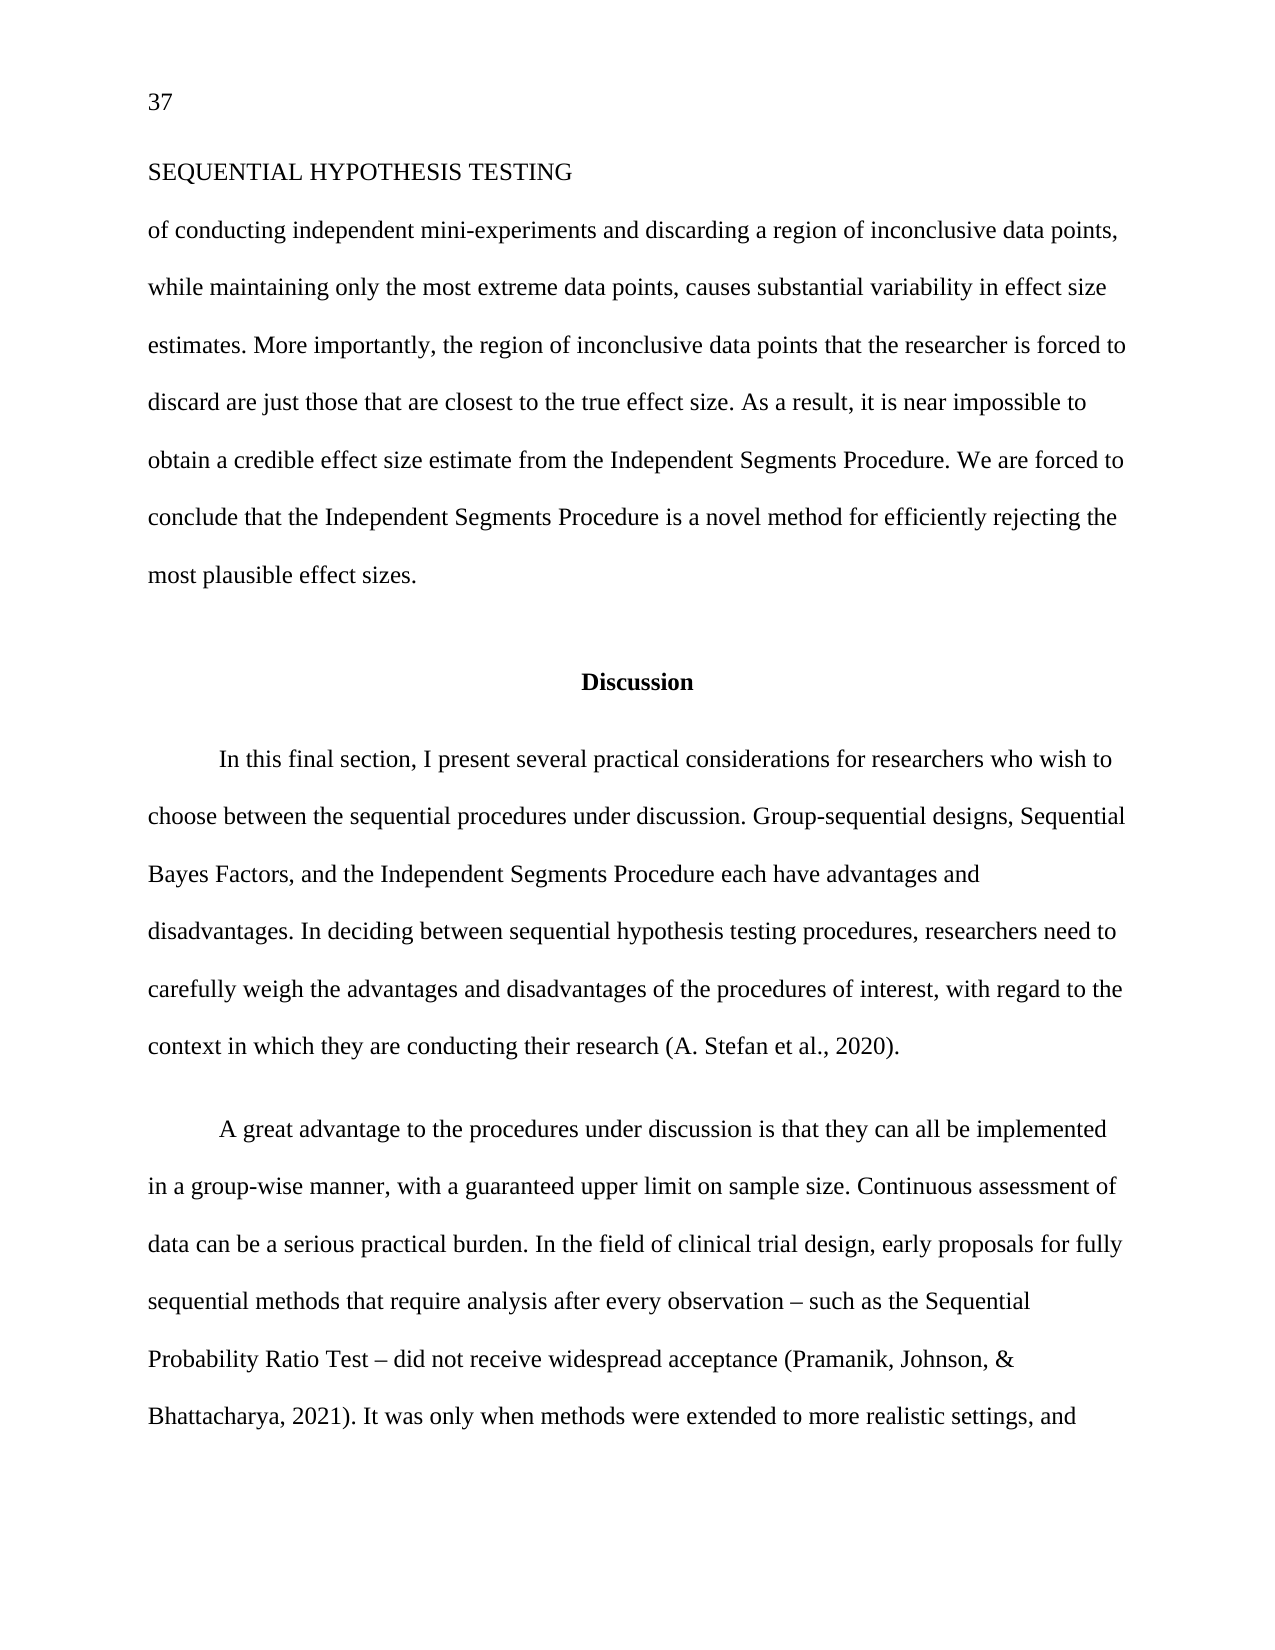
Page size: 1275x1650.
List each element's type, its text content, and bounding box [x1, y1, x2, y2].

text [148, 1114, 1127, 1430]
subtitle Discussion [148, 667, 1127, 696]
text In this final section, I present several practical considerations for researchers who wish to choose between the sequential procedures under discussion. Group-sequential designs, Sequential Bayes Factors, and the Independent Segments Procedure each have advantages and disadvantages. In deciding between sequential hypothesis testing procedures, researchers need to carefully weigh the advantages and disadvantages of the procedures of interest, with regard to the context in which they are conducting their research (A. Stefan et al., 2020). [148, 744, 1127, 1060]
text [148, 215, 1127, 589]
